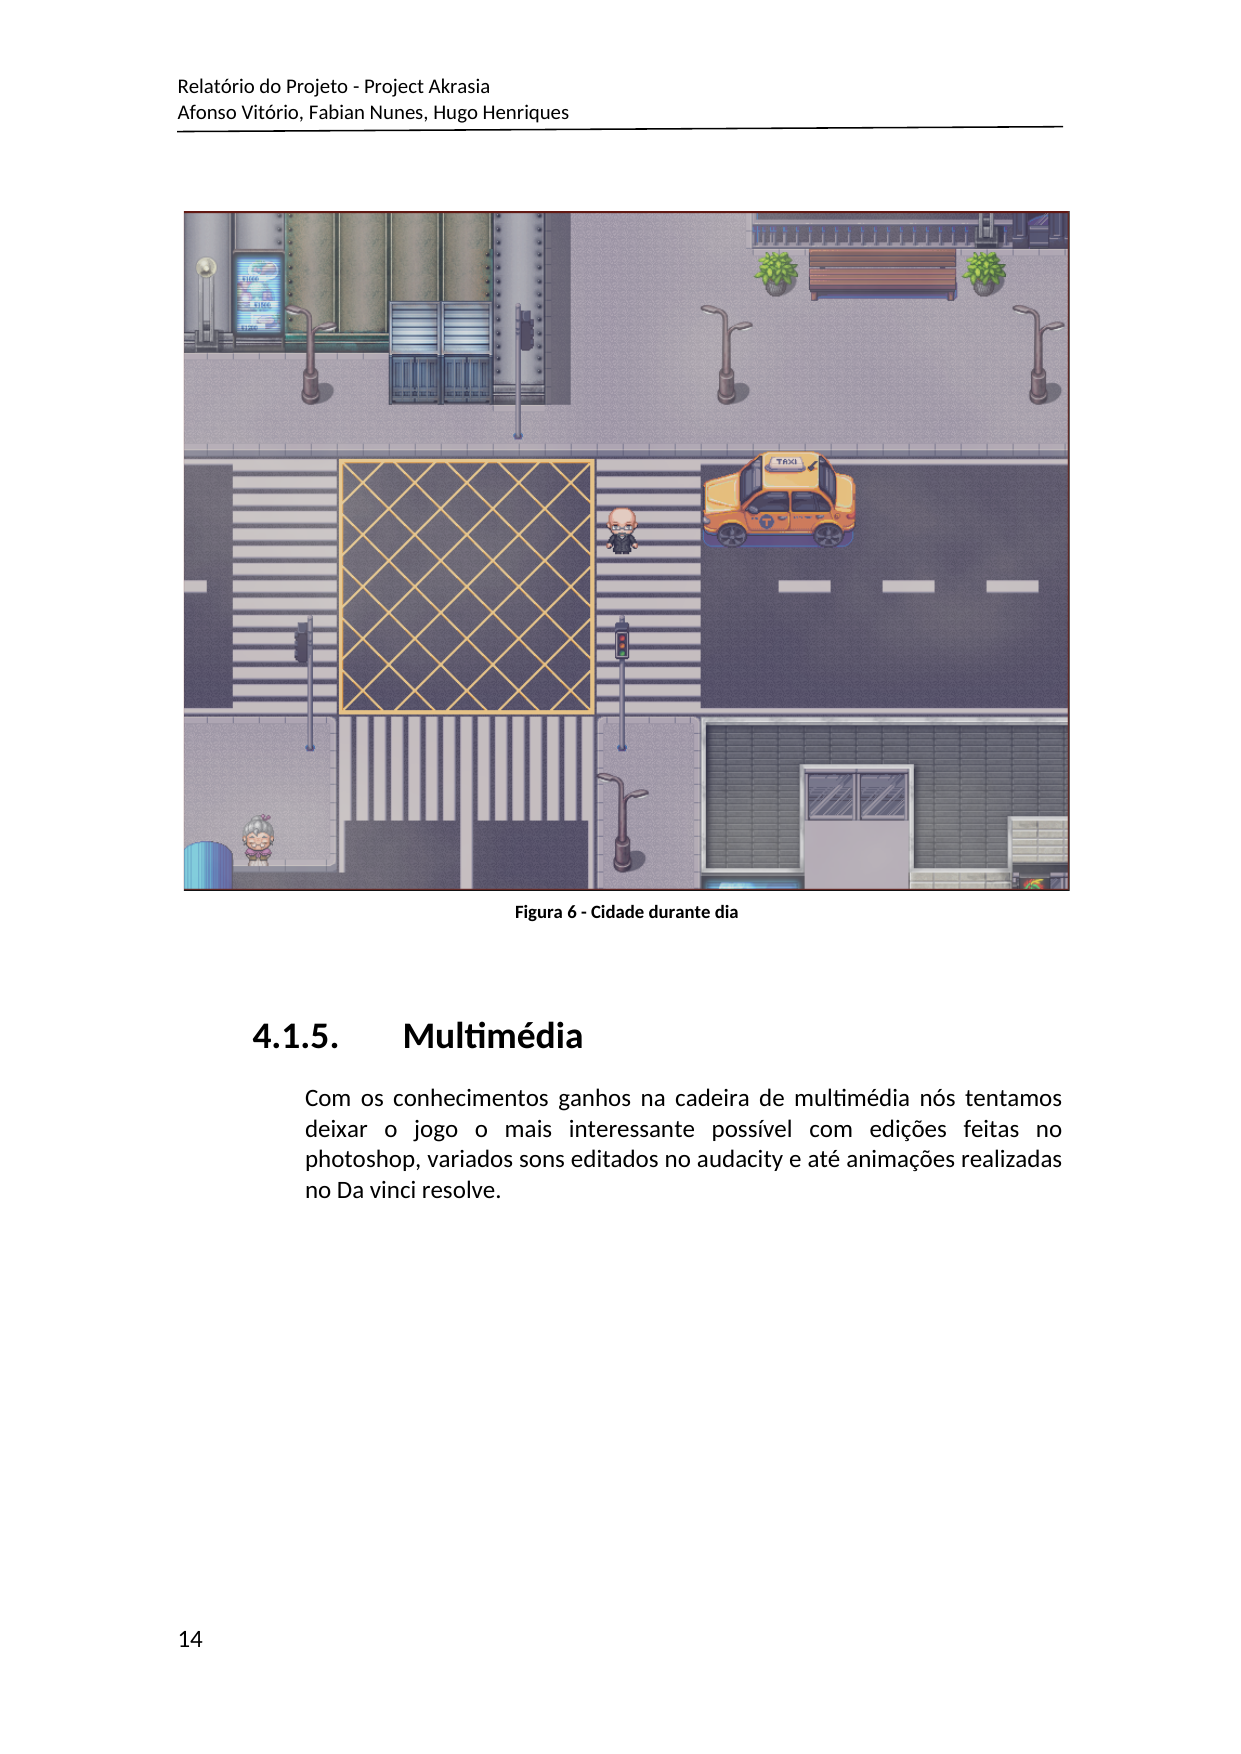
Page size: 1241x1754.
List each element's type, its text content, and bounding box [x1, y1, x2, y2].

subtitle Multimédia [252, 1012, 1063, 1057]
picture [183, 211, 1070, 891]
text Com os conhecimentos ganhos na cadeira de multimédia nós tentamos deixar o jogo o mais interessante possível com edições feitas no photoshop, variados sons editados no audacity e até animações realizadas no Da vinci resolve. [305, 1082, 1063, 1204]
